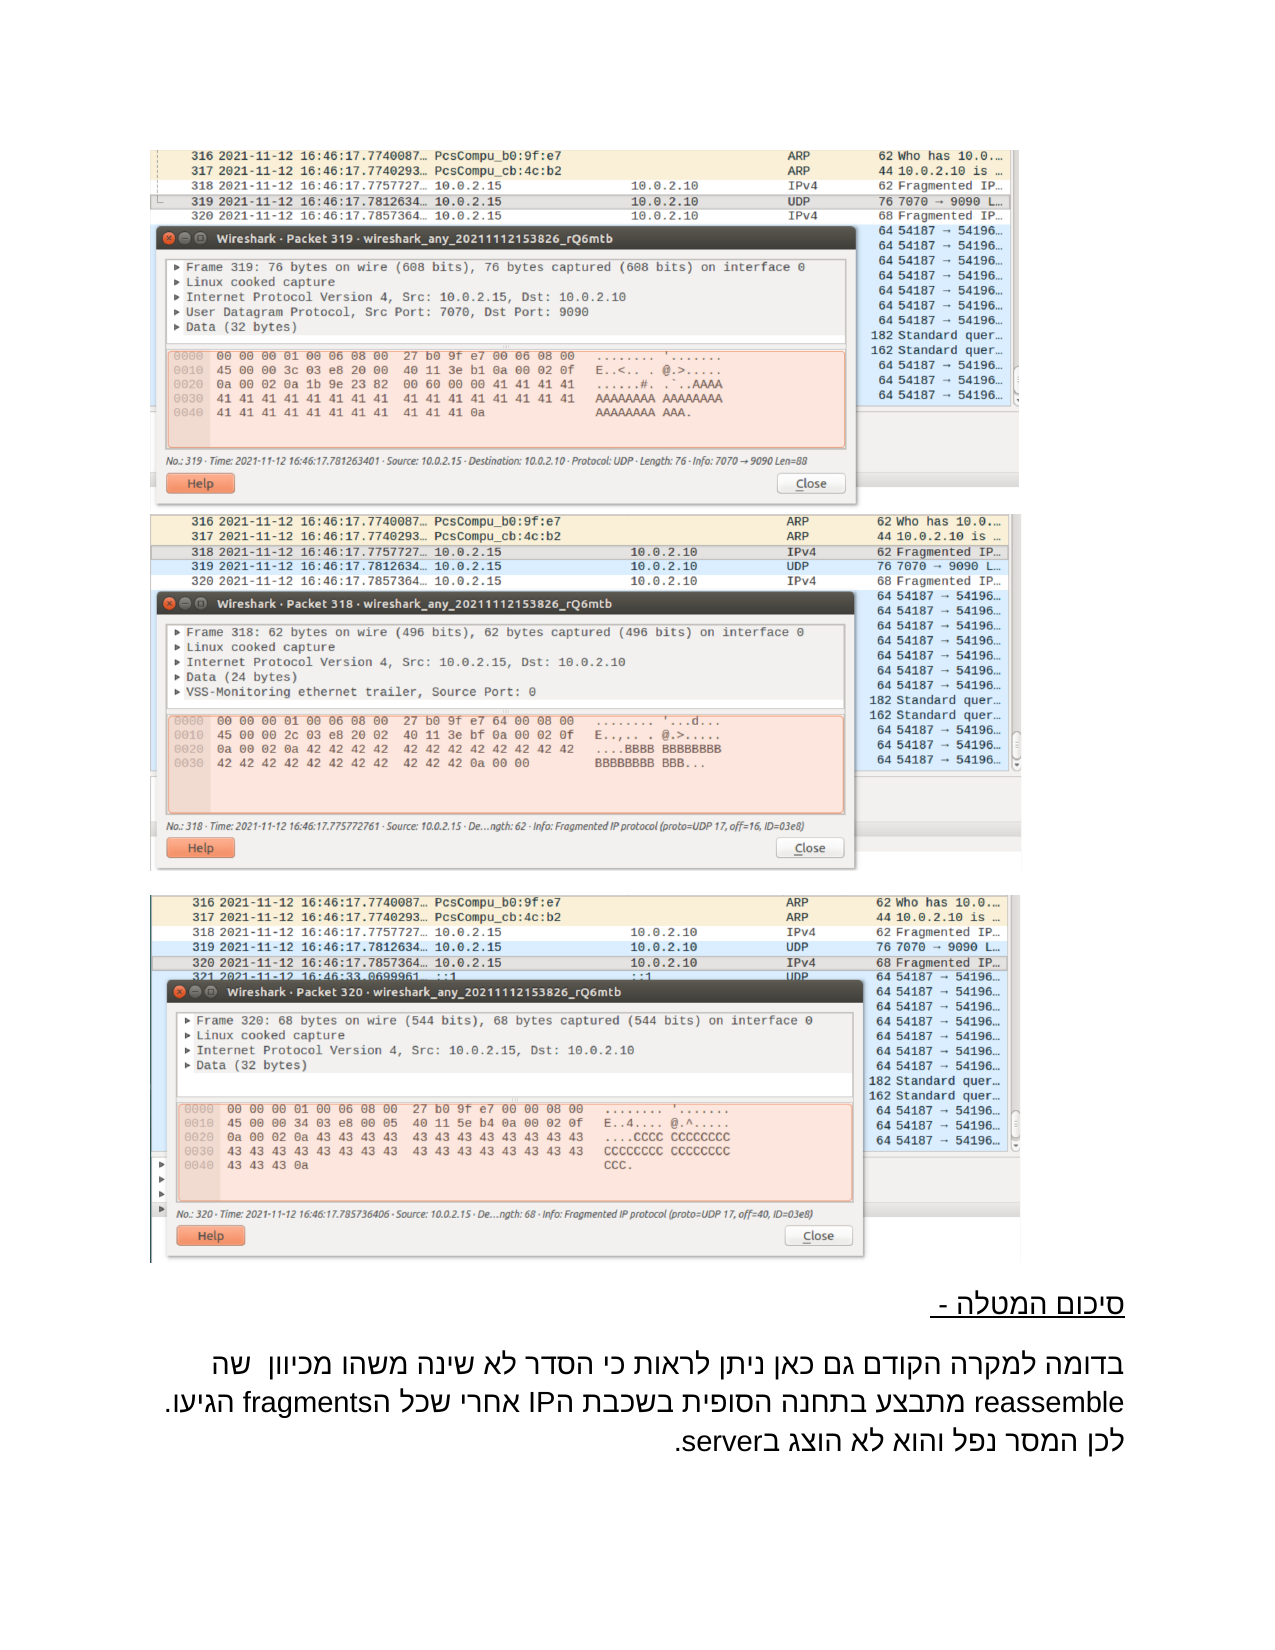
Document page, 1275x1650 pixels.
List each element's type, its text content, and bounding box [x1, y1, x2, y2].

picture [150, 150, 1019, 510]
text בדומה למקרה הקודם גם כאן ניתן לראות כי הסדר לא שינה משהו מכיוון שהreassemble מתבצע בתחנה הסופית בשכבת הIP אחרי שכל הfragments הגיעו. לכן המסר נפל והוא לא הוצג בserver. [150, 1347, 1125, 1457]
picture [150, 895, 1021, 1263]
text סיכום המטלה - [150, 1287, 1125, 1321]
picture [150, 514, 1022, 871]
